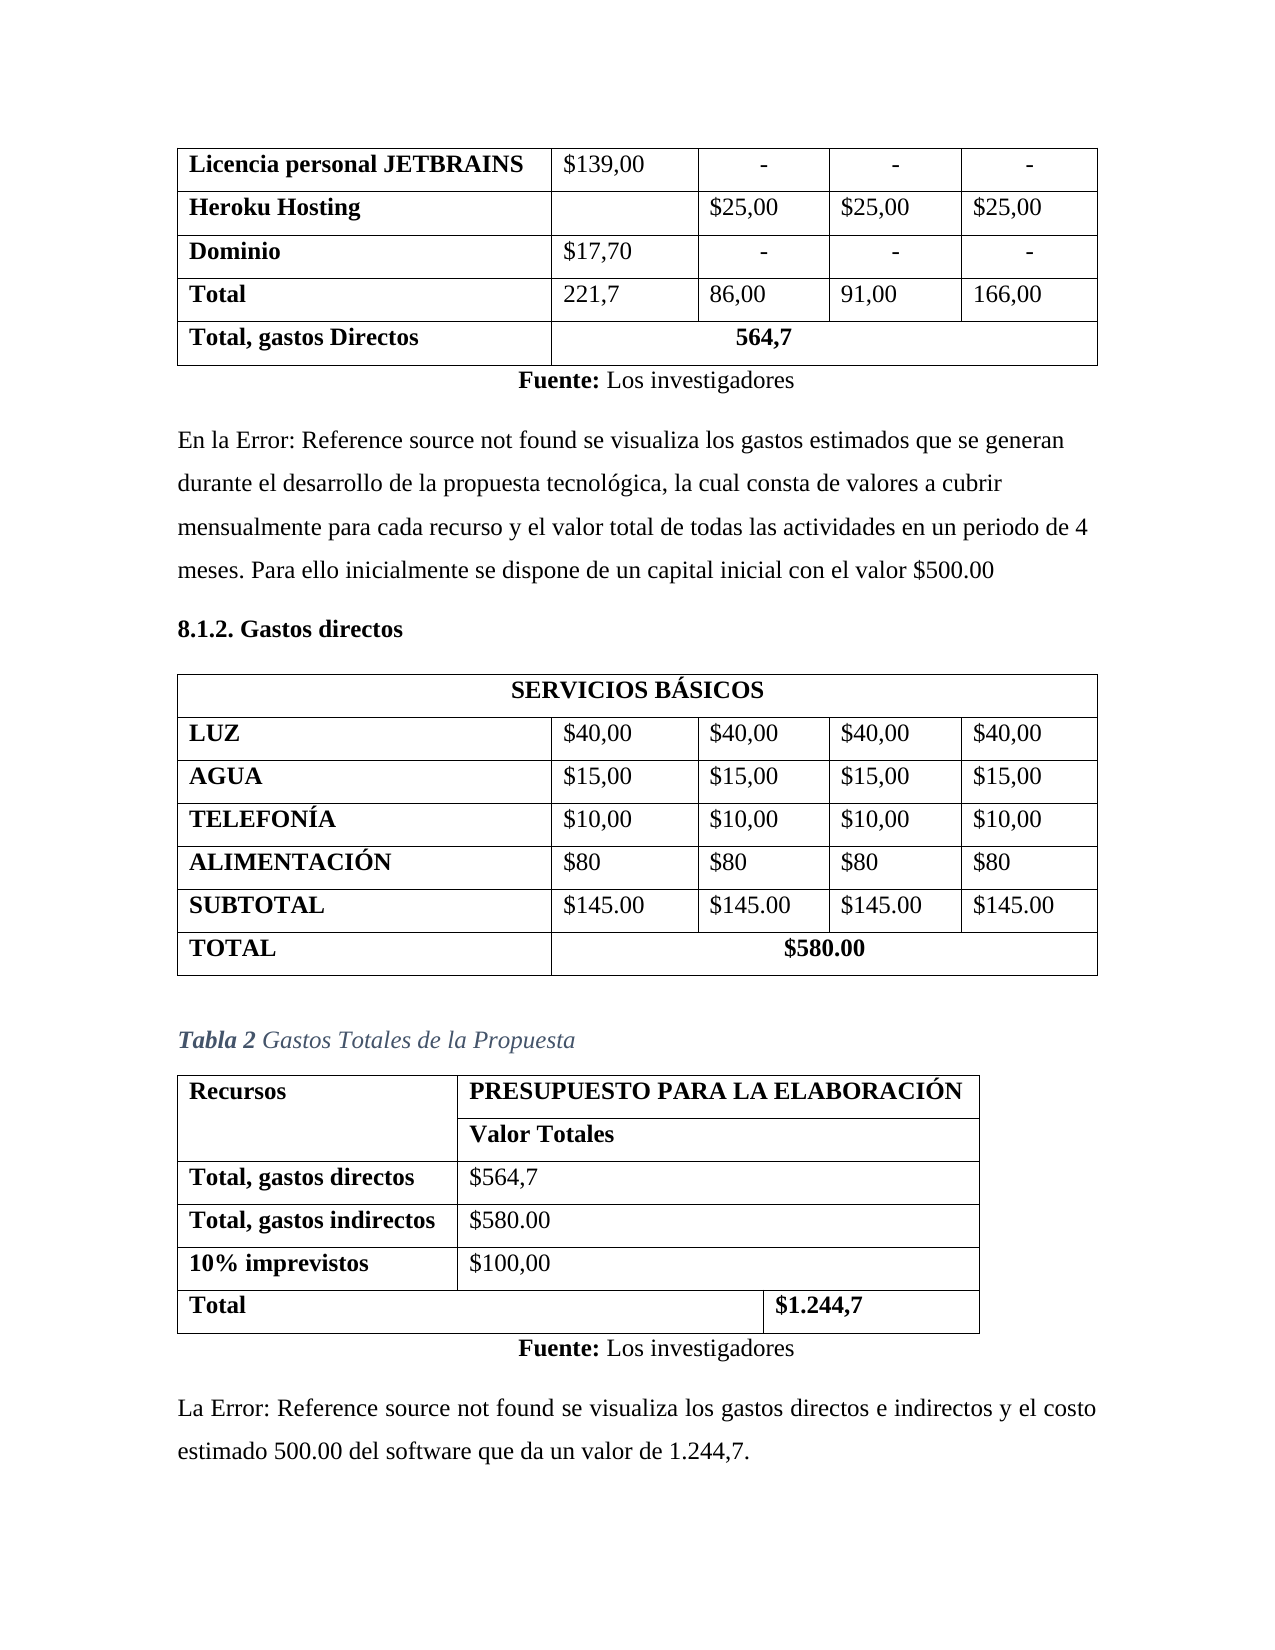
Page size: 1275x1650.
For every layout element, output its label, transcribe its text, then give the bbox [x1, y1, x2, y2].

table_cell $40,00 [830, 718, 961, 760]
table_cell $10,00 [830, 804, 961, 846]
table_cell Heroku Hosting [178, 192, 551, 235]
table_header SERVICIOS BÁSICOS [178, 675, 1097, 717]
text Fuente: Los investigadores [215, 1333, 1098, 1362]
table_cell 86,00 [699, 279, 829, 321]
table_header Recursos [178, 1076, 457, 1161]
table_cell $25,00 [962, 192, 1097, 235]
table_cell $580.00 [458, 1205, 979, 1247]
table_cell LUZ [178, 718, 551, 760]
table_cell - [962, 149, 1097, 191]
table_cell $80 [699, 847, 829, 889]
table_cell $25,00 [699, 192, 829, 235]
table_cell [829, 322, 962, 364]
table_cell $145.00 [699, 890, 829, 932]
table_cell SUBTOTAL [178, 890, 551, 932]
table_cell - [699, 149, 829, 191]
text Fuente: Los investigadores [215, 366, 1098, 394]
table_cell $15,00 [962, 761, 1097, 803]
table_cell $15,00 [699, 761, 829, 803]
table_cell $10,00 [699, 804, 829, 846]
table_cell [552, 322, 698, 364]
table_cell 91,00 [830, 279, 961, 321]
table_cell $139,00 [552, 149, 698, 191]
table_header PRESUPUESTO PARA LA ELABORACIÓN [458, 1076, 979, 1118]
table_cell $40,00 [962, 718, 1097, 760]
table_cell Valor Totales [458, 1119, 979, 1161]
table_cell - [962, 236, 1097, 278]
table_cell $25,00 [830, 192, 961, 235]
table_cell Total, gastos directos [178, 1162, 457, 1204]
table_cell Total, gastos indirectos [178, 1205, 457, 1247]
table_cell $80 [830, 847, 961, 889]
table_cell $80 [962, 847, 1097, 889]
table_cell $15,00 [830, 761, 961, 803]
table_cell Total [178, 279, 551, 321]
table_cell $15,00 [552, 761, 698, 803]
table_cell [552, 192, 698, 235]
table_cell 10% imprevistos [178, 1248, 457, 1289]
table_cell Total [178, 1291, 763, 1332]
table_cell $100,00 [458, 1248, 979, 1289]
table_cell $564,7 [458, 1162, 979, 1204]
table_cell TELEFONÍA [178, 804, 551, 846]
table_cell Licencia personal JETBRAINS [178, 149, 551, 191]
table_cell $80 [552, 847, 698, 889]
table_cell $10,00 [552, 804, 698, 846]
table_cell 221,7 [552, 279, 698, 321]
table_cell [962, 322, 1097, 364]
table_cell $40,00 [552, 718, 698, 760]
table_cell $40,00 [699, 718, 829, 760]
table_cell $17,70 [552, 236, 698, 278]
table_cell 564,7 [698, 322, 829, 364]
table_cell $145.00 [830, 890, 961, 932]
table_cell AGUA [178, 761, 551, 803]
table_cell $145.00 [962, 890, 1097, 932]
table_cell - [830, 236, 961, 278]
table_cell Dominio [178, 236, 551, 278]
table_cell $10,00 [962, 804, 1097, 846]
list 8.1.2. Gastos directos [177, 614, 1098, 643]
table_cell $580.00 [552, 933, 1097, 975]
table_cell - [830, 149, 961, 191]
table_cell $1.244,7 [764, 1291, 979, 1332]
table_cell ALIMENTACIÓN [178, 847, 551, 889]
table_cell - [699, 236, 829, 278]
table_cell $145.00 [552, 890, 698, 932]
table_cell 166,00 [962, 279, 1097, 321]
table_cell TOTAL [178, 933, 551, 975]
table_cell Total, gastos Directos [178, 322, 551, 364]
